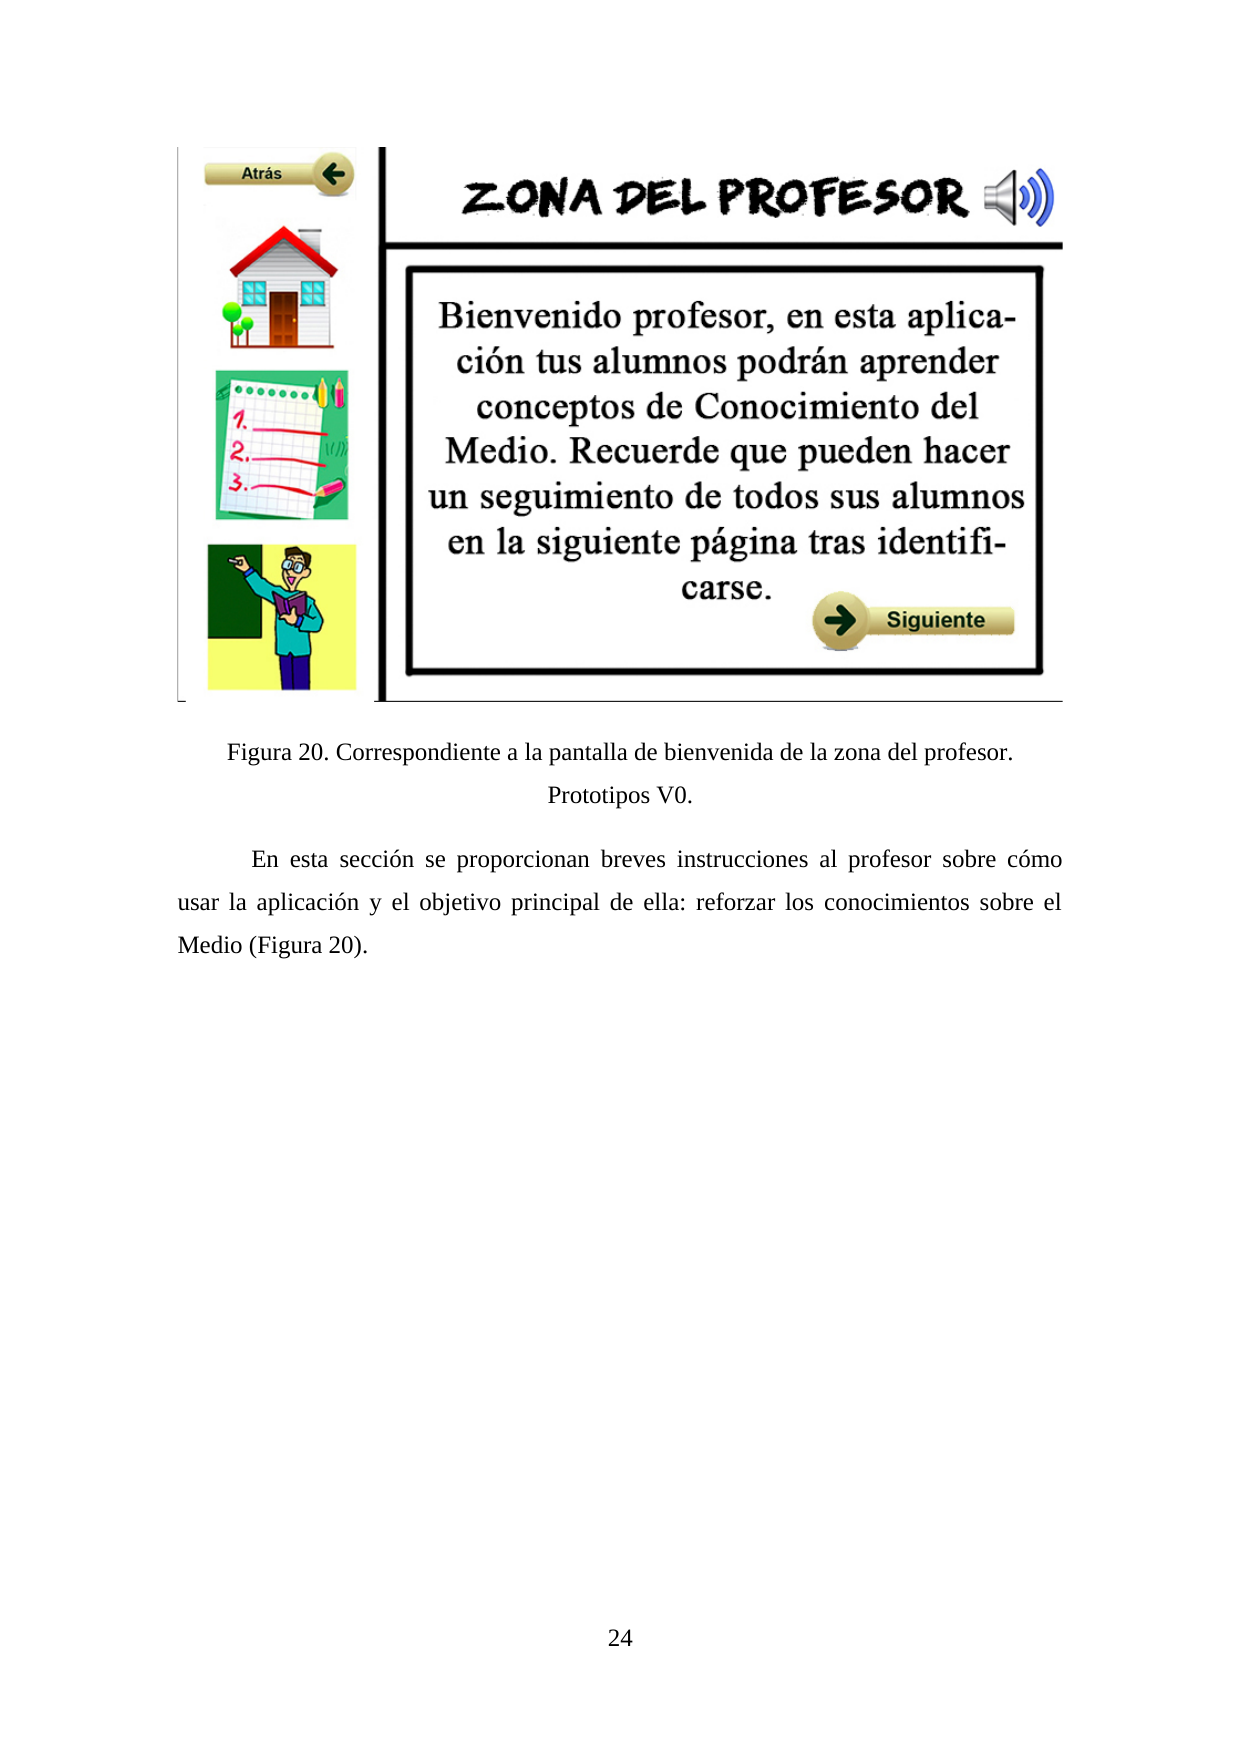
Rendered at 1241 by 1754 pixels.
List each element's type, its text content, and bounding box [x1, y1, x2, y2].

text En esta sección se proporcionan breves instrucciones al profesor sobre cómo usar la aplicación y el objetivo principal de ella: reforzar los conocimientos sobre el Medio (Figura 20). [177, 844, 1063, 959]
text Figura 20. Correspondiente a la pantalla de bienvenida de la zona del profesor. Prototipos V0. [177, 737, 1063, 809]
picture [177, 147, 1063, 702]
